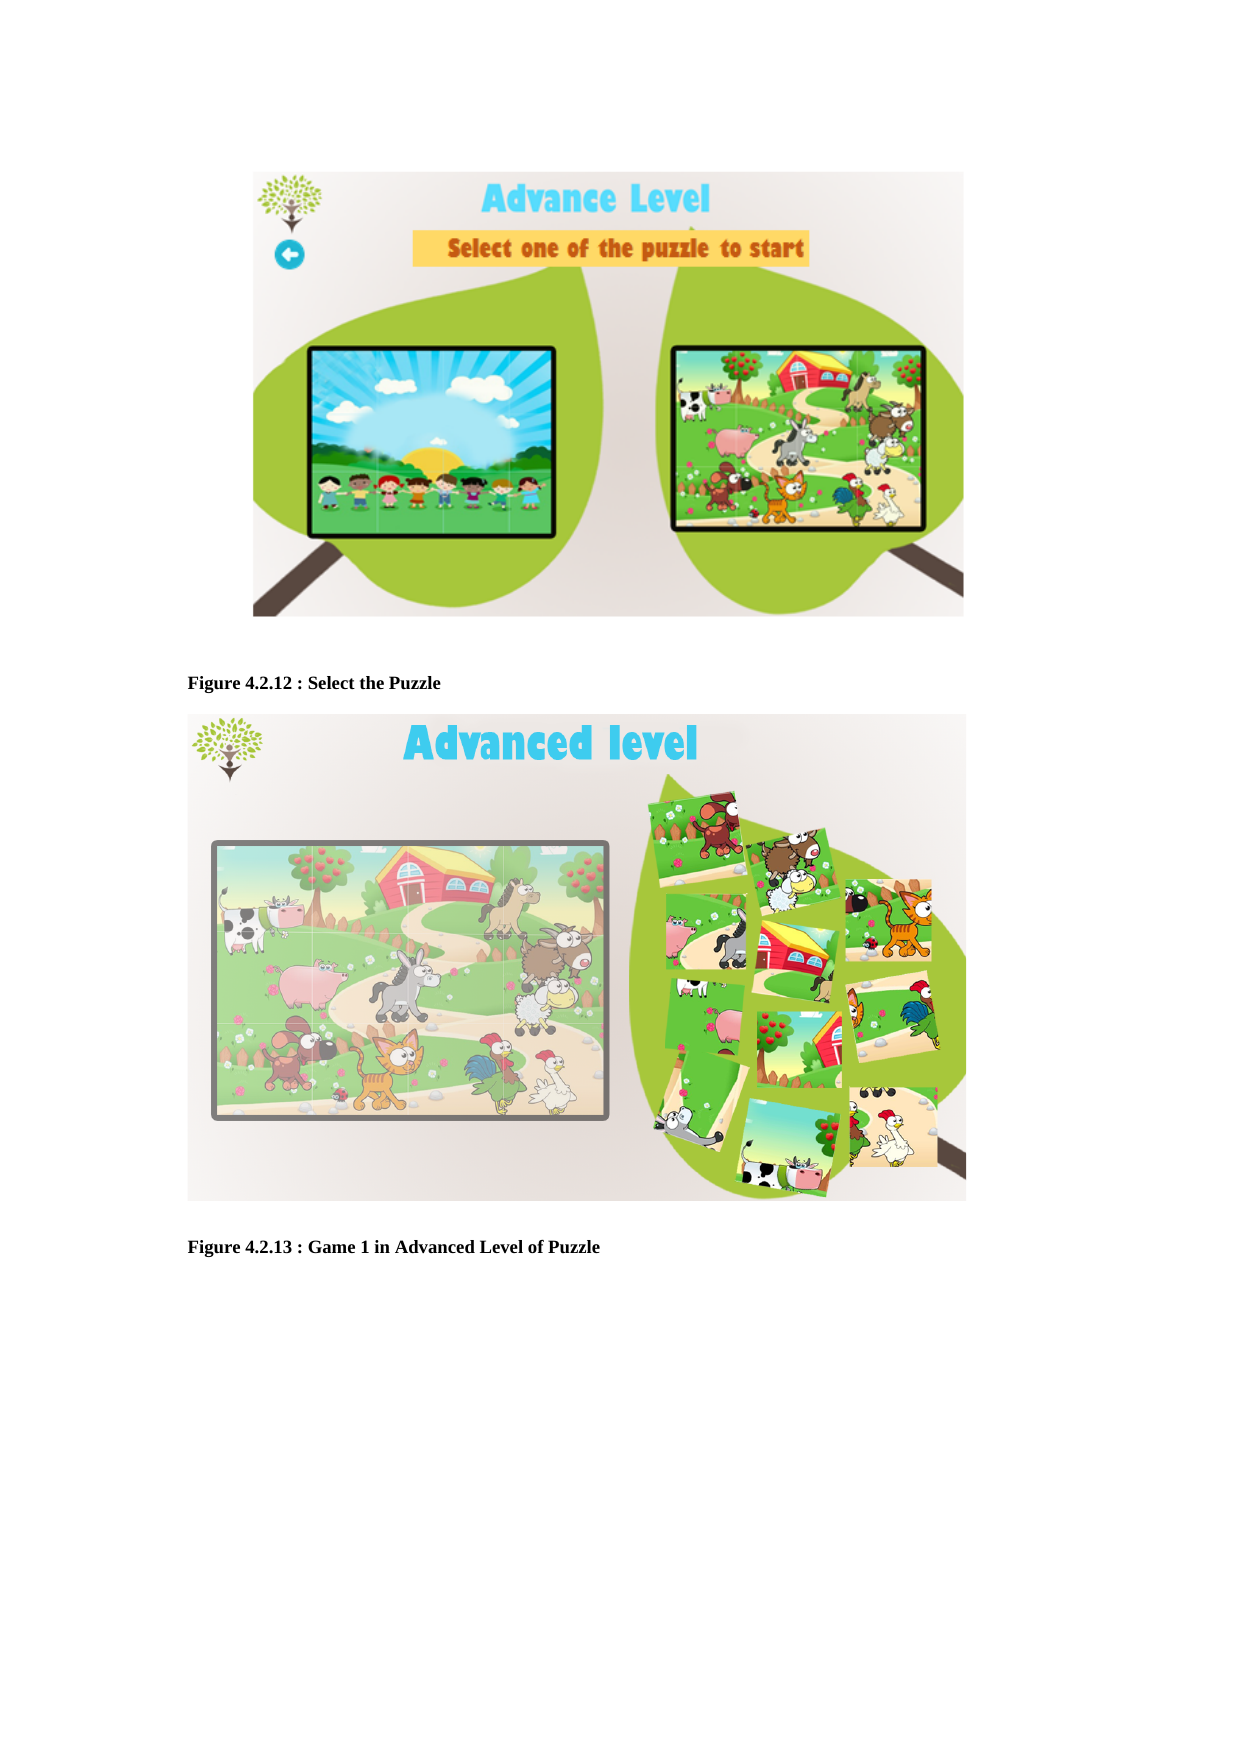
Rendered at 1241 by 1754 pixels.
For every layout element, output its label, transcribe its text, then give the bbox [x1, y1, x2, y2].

text Figure ‎4.2.12 : Select the Puzzle [187, 672, 1053, 693]
picture [187, 150, 1053, 637]
text Figure ‎4.2.13 : Game 1 in Advanced Level of Puzzle [187, 1236, 1053, 1257]
picture [187, 714, 967, 1201]
